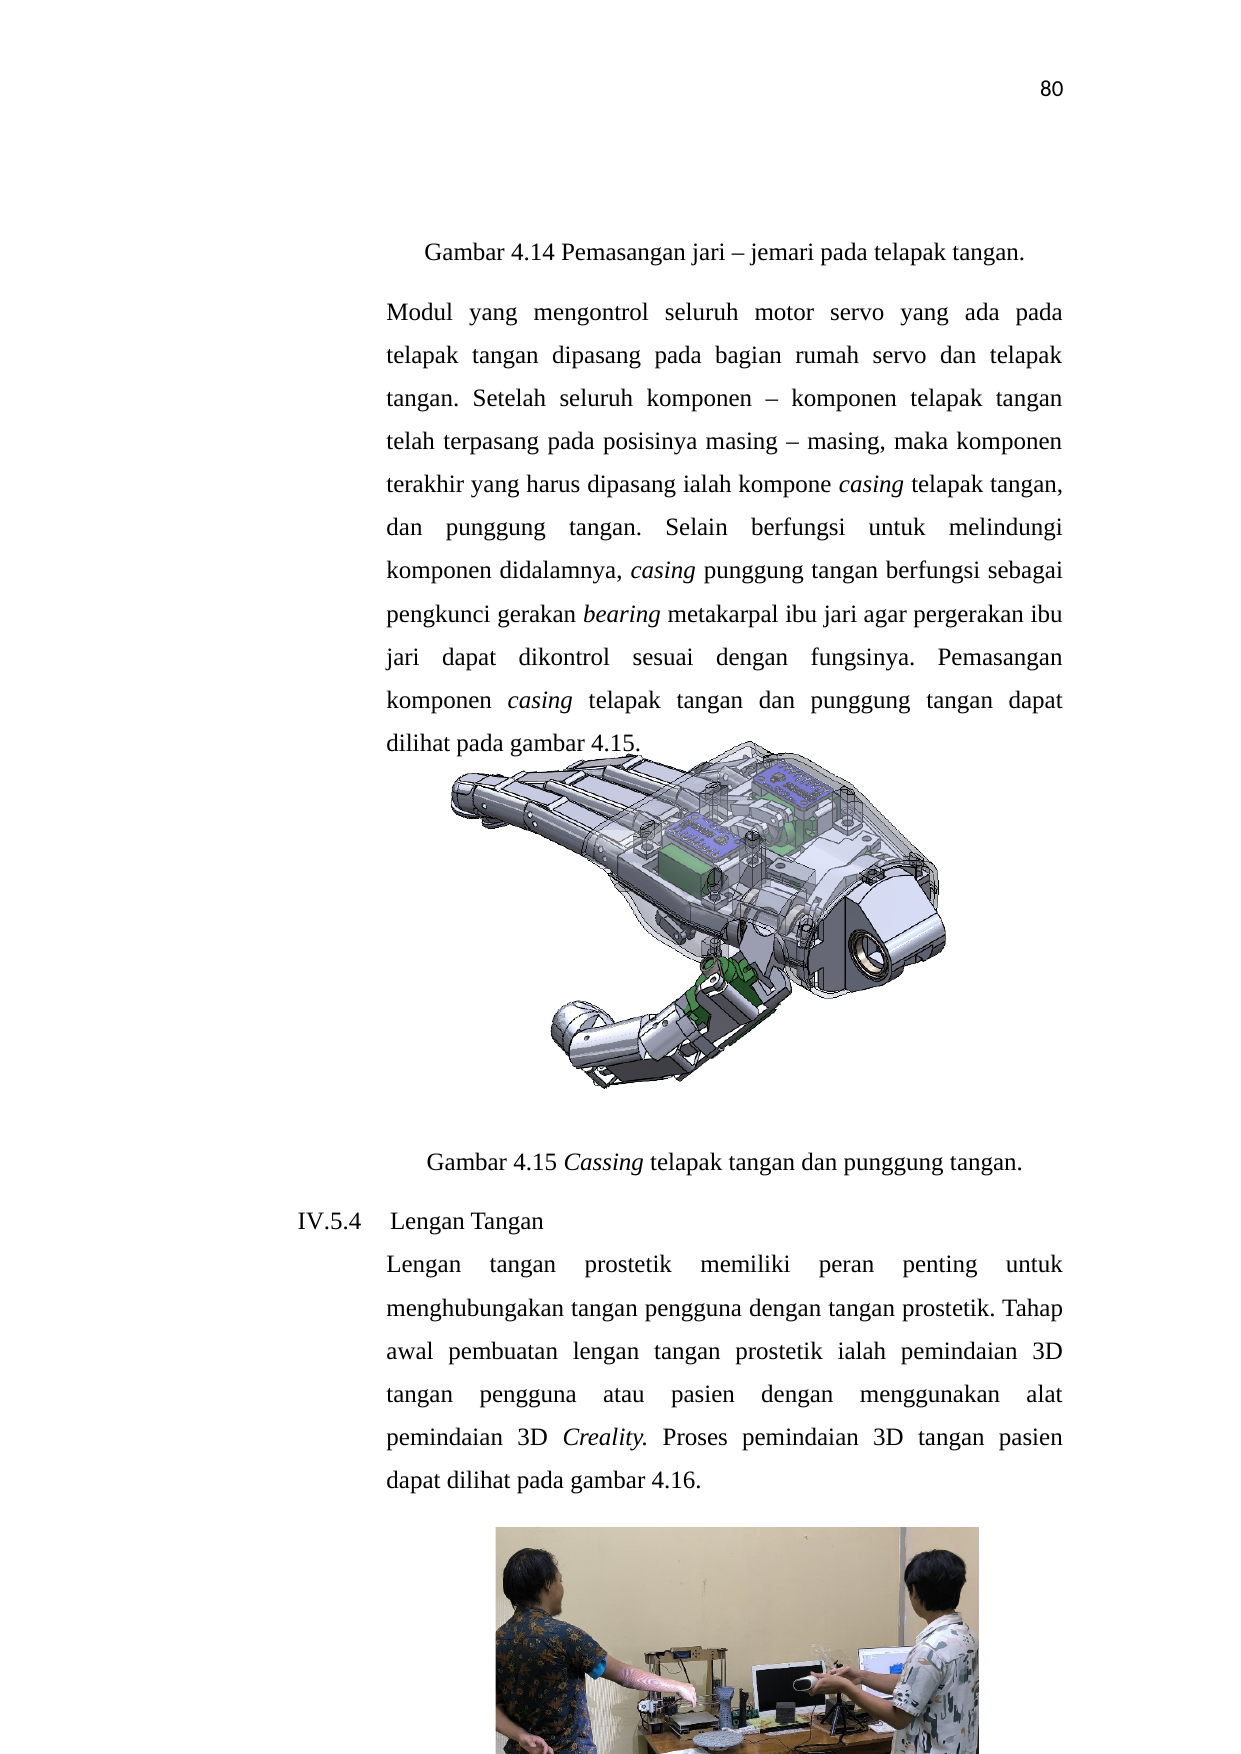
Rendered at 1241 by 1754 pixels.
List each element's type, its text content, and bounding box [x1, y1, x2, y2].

text Modul yang mengontrol seluruh motor servo yang ada pada telapak tangan dipasang pada bagian rumah servo dan telapak tangan. Setelah seluruh komponen – komponen telapak tangan telah terpasang pada posisinya masing – masing, maka komponen terakhir yang harus dipasang ialah kompone casing telapak tangan, dan punggung tangan. Selain berfungsi untuk melindungi komponen didalamnya, casing punggung tangan berfungsi sebagai pengkunci gerakan bearing metakarpal ibu jari agar pergerakan ibu jari dapat dikontrol sesuai dengan fungsinya. Pemasangan komponen casing telapak tangan dan punggung tangan dapat dilihat pada gambar 4.15. [386, 297, 1063, 757]
text Lengan tangan prostetik memiliki peran penting untuk menghubungakan tangan pengguna dengan tangan prostetik. Tahap awal pembuatan lengan tangan prostetik ialah pemindaian 3D tangan pengguna atau pasien dengan menggunakan alat pemindaian 3D Creality. Proses pemindaian 3D tangan pasien dapat dilihat pada gambar 4.16. [386, 1249, 1063, 1494]
picture [495, 1527, 979, 1754]
picture [436, 757, 968, 1097]
text Gambar 4.14 Pemasangan jari – jemari pada telapak tangan. [386, 237, 1063, 266]
subtitle Lengan Tangan [297, 1206, 1063, 1235]
text Gambar 4.15 Cassing telapak tangan dan punggung tangan. [311, 1147, 1063, 1175]
